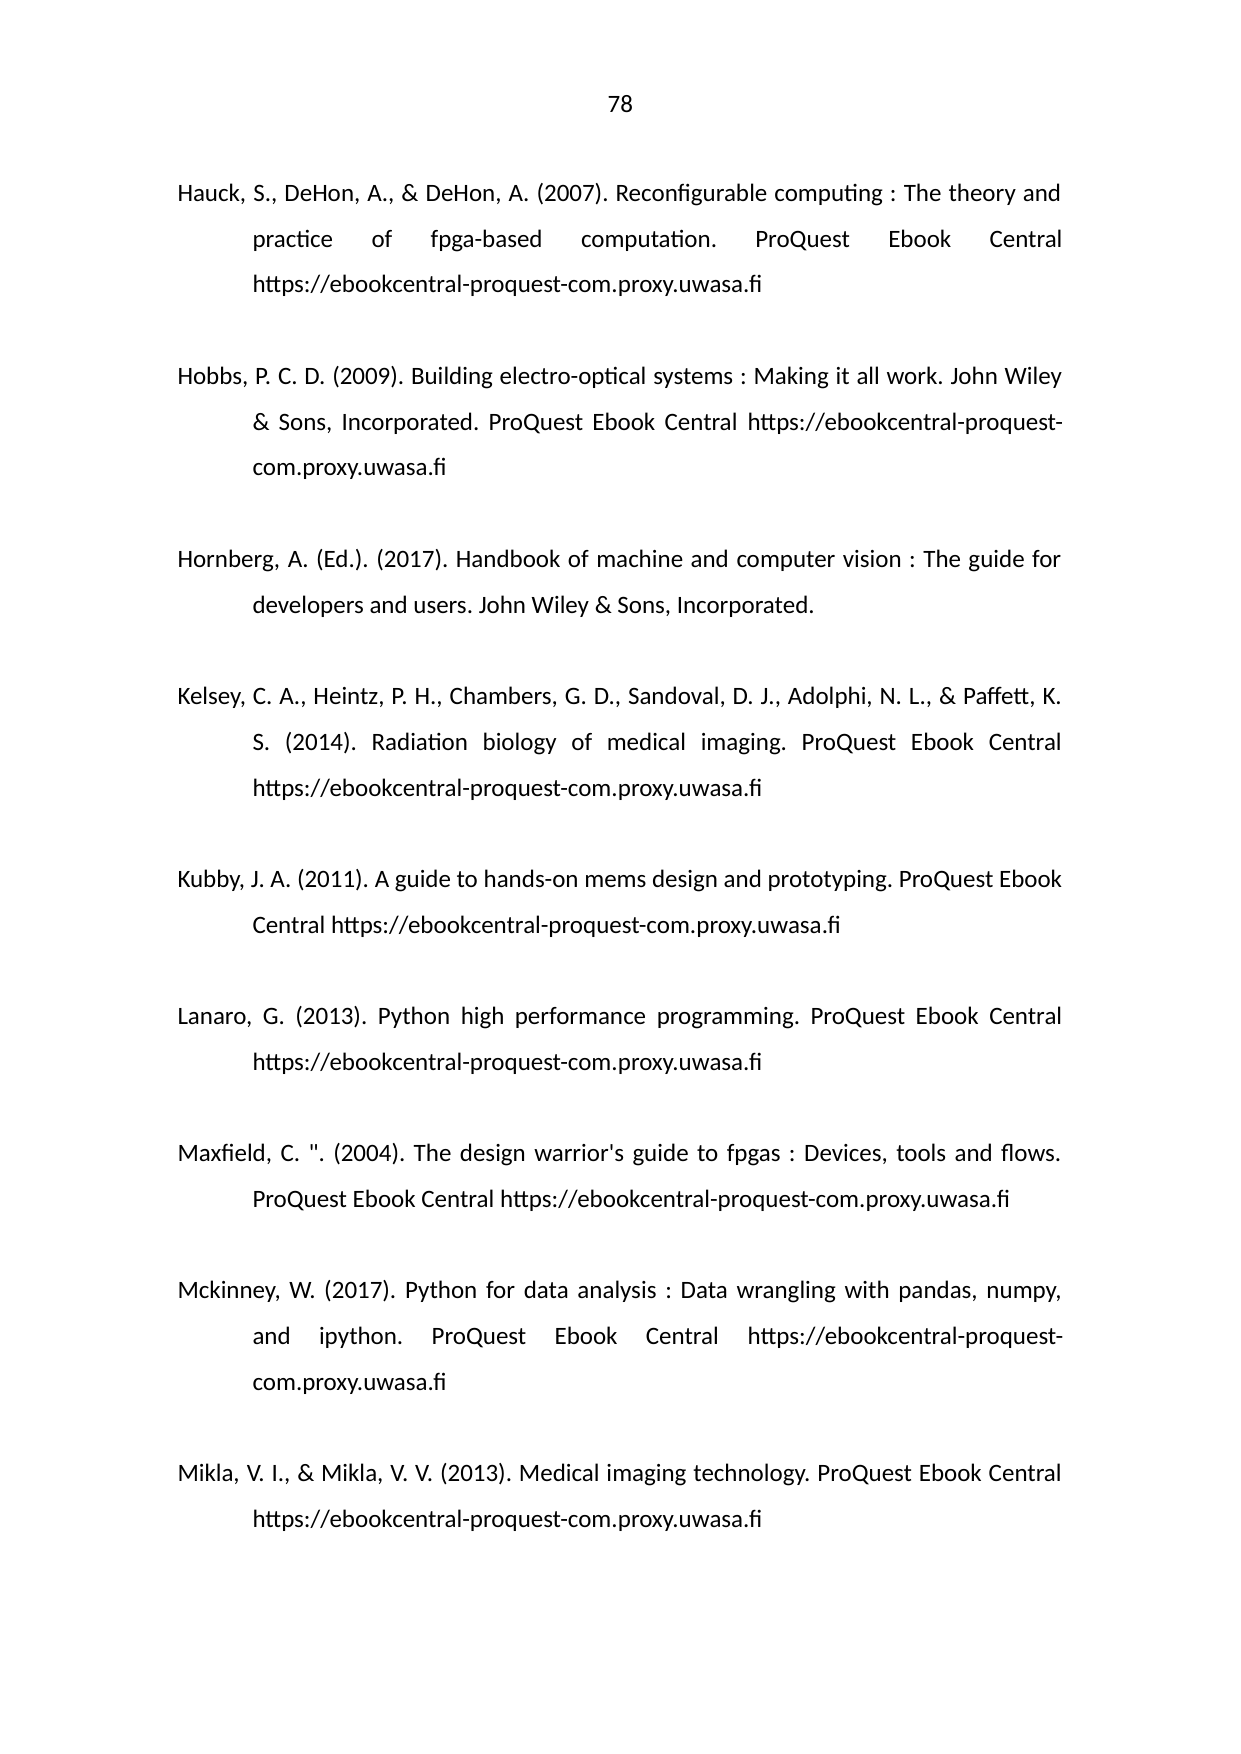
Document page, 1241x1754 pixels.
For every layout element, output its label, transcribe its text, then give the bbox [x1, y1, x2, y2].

text Hobbs, P. C. D. (2009). Building electro-optical systems : Making it all work. John Wiley & Sons, Incorporated. ProQuest Ebook Central https://ebookcentral-proquest-com.proxy.uwasa.fi [177, 360, 1063, 482]
text Kubby, J. A. (2011). A guide to hands-on mems design and prototyping. ProQuest Ebook Central https://ebookcentral-proquest-com.proxy.uwasa.fi [177, 863, 1063, 939]
text Kelsey, C. A., Heintz, P. H., Chambers, G. D., Sandoval, D. J., Adolphi, N. L., & Paffett, K. S. (2014). Radiation biology of medical imaging. ProQuest Ebook Central https://ebookcentral-proquest-com.proxy.uwasa.fi [177, 680, 1063, 802]
text Hornberg, A. (Ed.). (2017). Handbook of machine and computer vision : The guide for developers and users. John Wiley & Sons, Incorporated. [177, 543, 1063, 619]
text Lanaro, G. (2013). Python high performance programming. ProQuest Ebook Central https://ebookcentral-proquest-com.proxy.uwasa.fi [177, 1000, 1063, 1077]
text Mikla, V. I., & Mikla, V. V. (2013). Medical imaging technology. ProQuest Ebook Central https://ebookcentral-proquest-com.proxy.uwasa.fi [177, 1458, 1063, 1534]
text Mckinney, W. (2017). Python for data analysis : Data wrangling with pandas, numpy, and ipython. ProQuest Ebook Central https://ebookcentral-proquest-com.proxy.uwasa.fi [177, 1275, 1063, 1397]
text Maxfield, C. ". (2004). The design warrior's guide to fpgas : Devices, tools and flows. ProQuest Ebook Central https://ebookcentral-proquest-com.proxy.uwasa.fi [177, 1137, 1063, 1214]
text Hauck, S., DeHon, A., & DeHon, A. (2007). Reconfigurable computing : The theory and practice of fpga-based computation. ProQuest Ebook Central https://ebookcentral-proquest-com.proxy.uwasa.fi [177, 177, 1063, 299]
